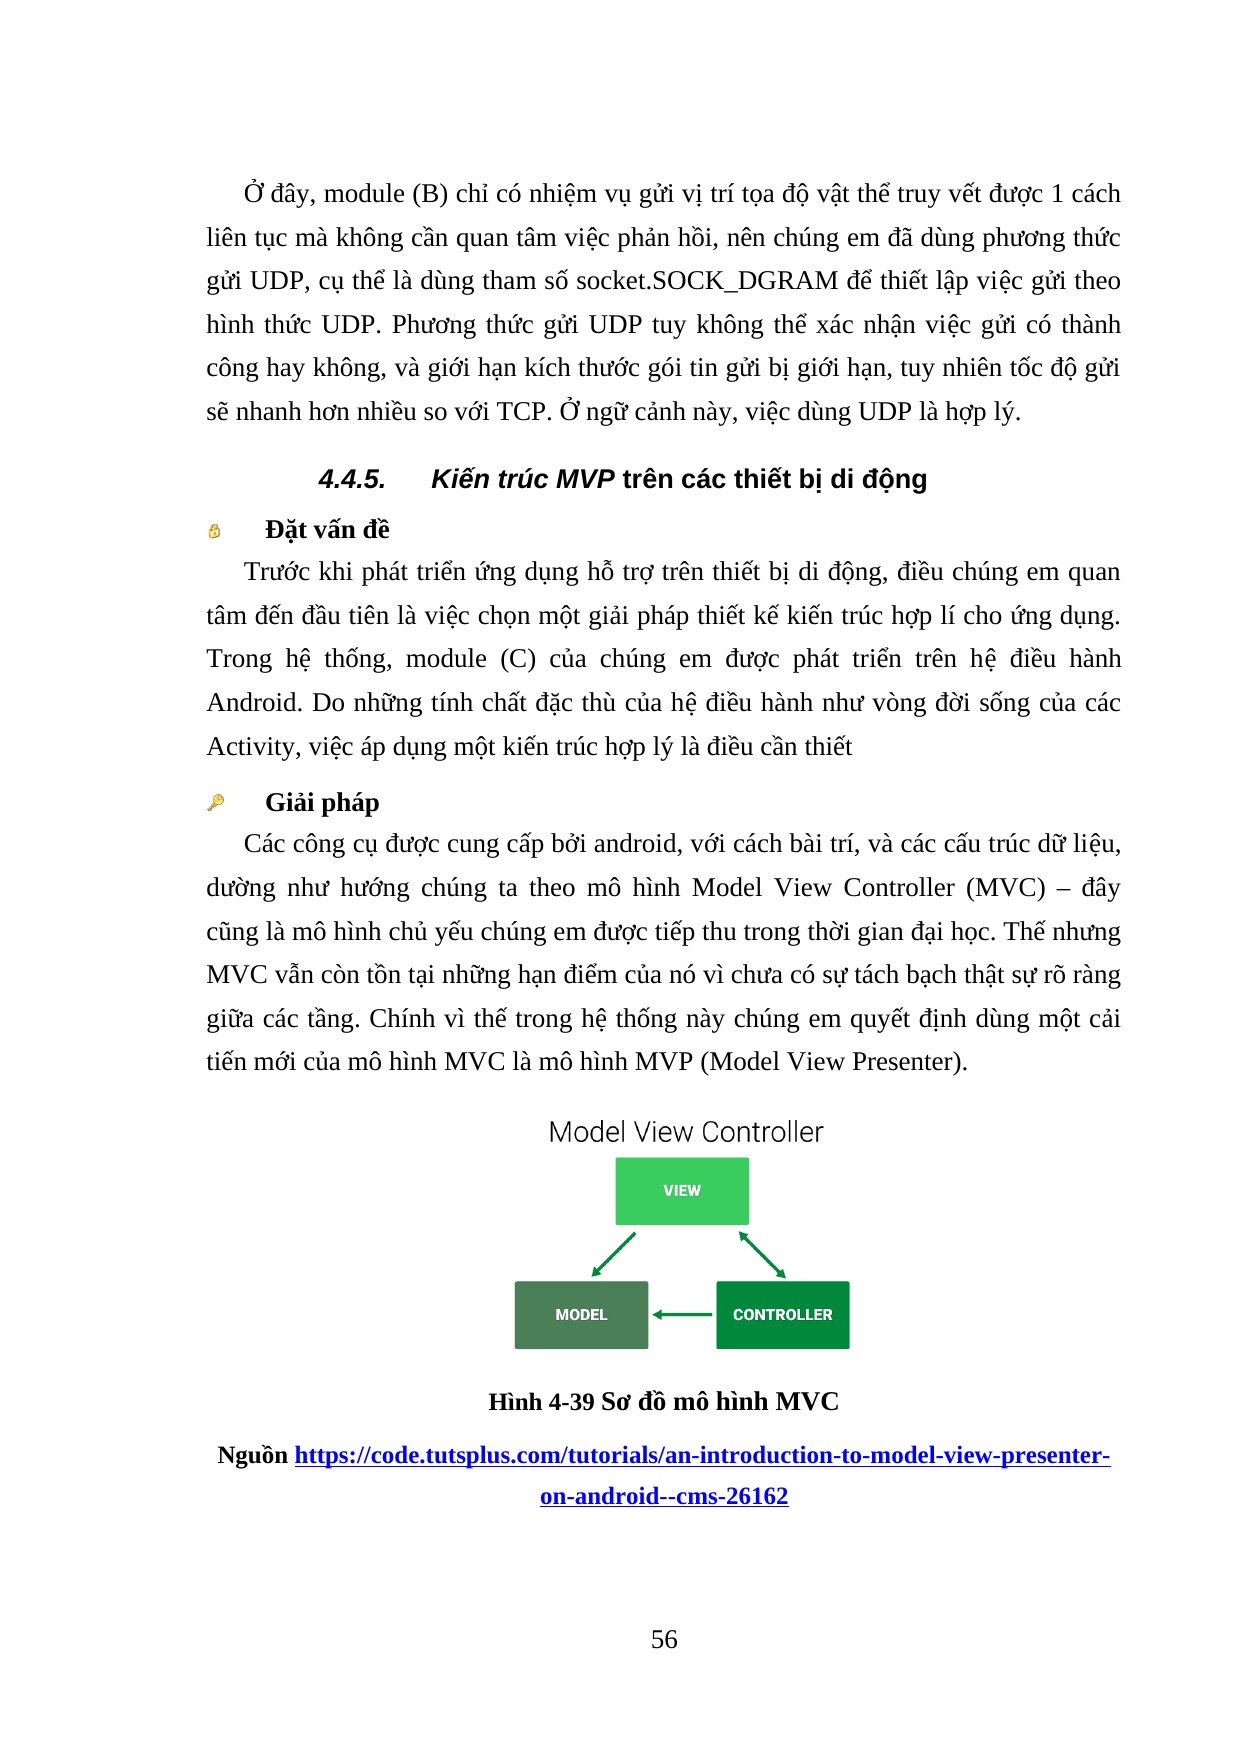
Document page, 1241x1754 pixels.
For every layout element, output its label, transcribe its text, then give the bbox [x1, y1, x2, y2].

subtitle Kiến trúc MVP trên các thiết bị di động [281, 463, 1122, 495]
text Các công cụ được cung cấp bởi android, với cách bài trí, và các cấu trúc dữ liệu, dường như hướng chúng ta theo mô hình Model View Controller (MVC) – đây cũng là mô hình chủ yếu chúng em được tiếp thu trong thời gian đại học. Thế nhưng MVC vẫn còn tồn tại những hạn điểm của nó vì chưa có sự tách bạch thật sự rõ ràng giữa các tầng. Chính vì thế trong hệ thống này chúng em quyết định dùng một cải tiến mới của mô hình MVC là mô hình MVP (Model View Presenter). [206, 828, 1122, 1076]
text Trước khi phát triển ứng dụng hỗ trợ trên thiết bị di động, điều chúng em quan tâm đến đầu tiên là việc chọn một giải pháp thiết kế kiến trúc hợp lí cho ứng dụng. Trong hệ thống, module (C) của chúng em được phát triển trên hệ điều hành Android. Do những tính chất đặc thù của hệ điều hành như vòng đời sống của các Activity, việc áp dụng một kiến trúc hợp lý là điều cần thiết [206, 555, 1122, 761]
text Ở đây, module (B) chỉ có nhiệm vụ gửi vị trí tọa độ vật thể truy vết được 1 cách liên tục mà không cần quan tâm việc phản hồi, nên chúng em đã dùng phương thức gửi UDP, cụ thể là dùng tham số socket.SOCK_DGRAM để thiết lập việc gửi theo hình thức UDP. Phương thức gửi UDP tuy không thể xác nhận việc gửi có thành công hay không, và giới hạn kích thước gói tin gửi bị giới hạn, tuy nhiên tốc độ gửi sẽ nhanh hơn nhiều so với TCP. Ở ngữ cảnh này, việc dùng UDP là hợp lý. [206, 177, 1122, 426]
text Giải pháp [206, 786, 1122, 817]
picture [207, 794, 224, 811]
picture [207, 522, 221, 539]
text Nguồn https://code.tutsplus.com/tutorials/an-introduction-to-model-view-presenter-on-android--cms-26162 [206, 1441, 1122, 1509]
text Đặt vấn đề [206, 513, 1122, 544]
picture [506, 1101, 860, 1360]
